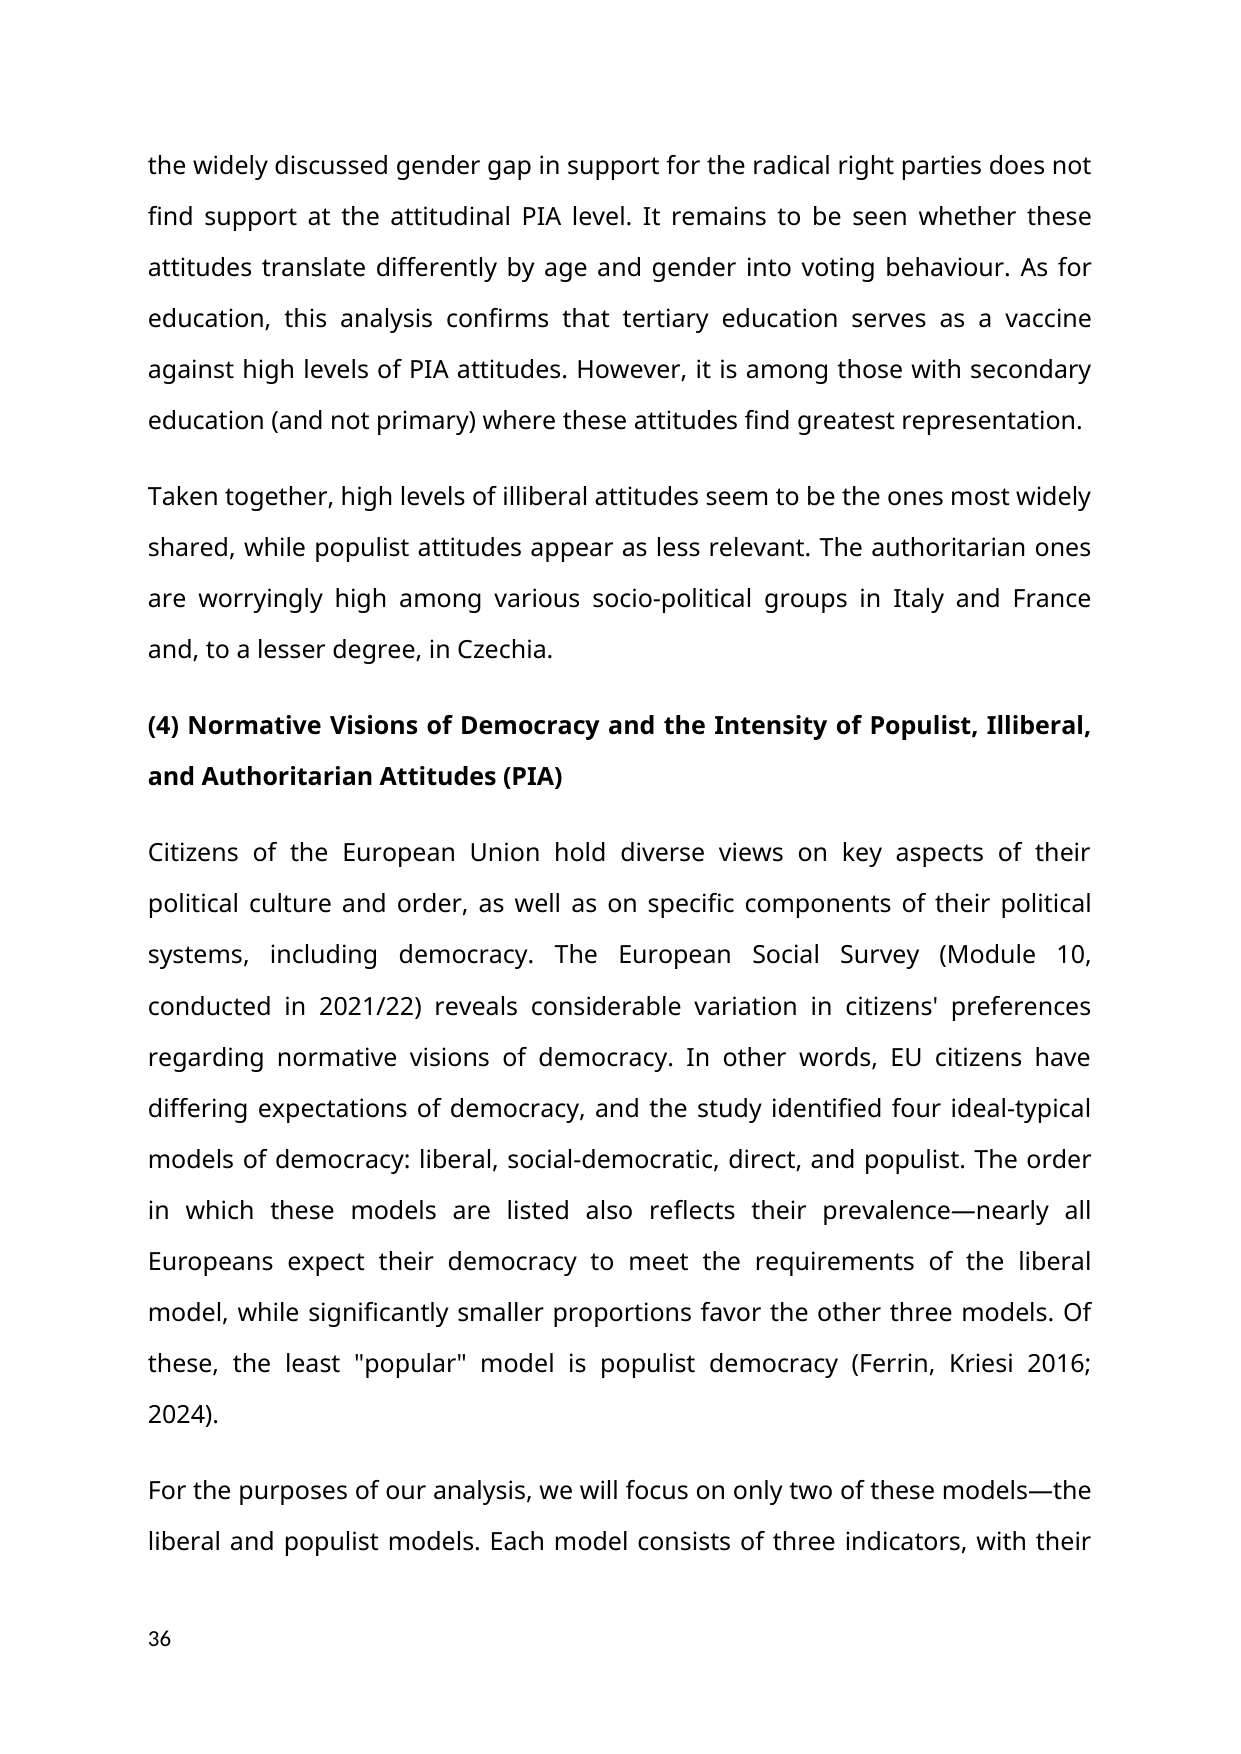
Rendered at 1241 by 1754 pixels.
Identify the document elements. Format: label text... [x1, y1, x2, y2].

text Taken together, high levels of illiberal attitudes seem to be the ones most widely shared, while populist attitudes appear as less relevant. The authoritarian ones are worryingly high among various socio-political groups in Italy and France and, to a lesser degree, in Czechia. [148, 479, 1093, 666]
text (4) Normative Visions of Democracy and the Intensity of Populist, Illiberal, and Authoritarian Attitudes (PIA) [148, 708, 1093, 793]
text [148, 1473, 1093, 1558]
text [148, 148, 1093, 437]
text Citizens of the European Union hold diverse views on key aspects of their political culture and order, as well as on specific components of their political systems, including democracy. The European Social Survey (Module 10, conducted in 2021/22) reveals considerable variation in citizens' preferences regarding normative visions of democracy. In other words, EU citizens have differing expectations of democracy, and the study identified four ideal-typical models of democracy: liberal, social-democratic, direct, and populist. The order in which these models are listed also reflects their prevalence—nearly all Europeans expect their democracy to meet the requirements of the liberal model, while significantly smaller proportions favor the other three models. Of these, the least "popular" model is populist democracy (Ferrin, Kriesi 2016; 2024). [148, 835, 1093, 1431]
